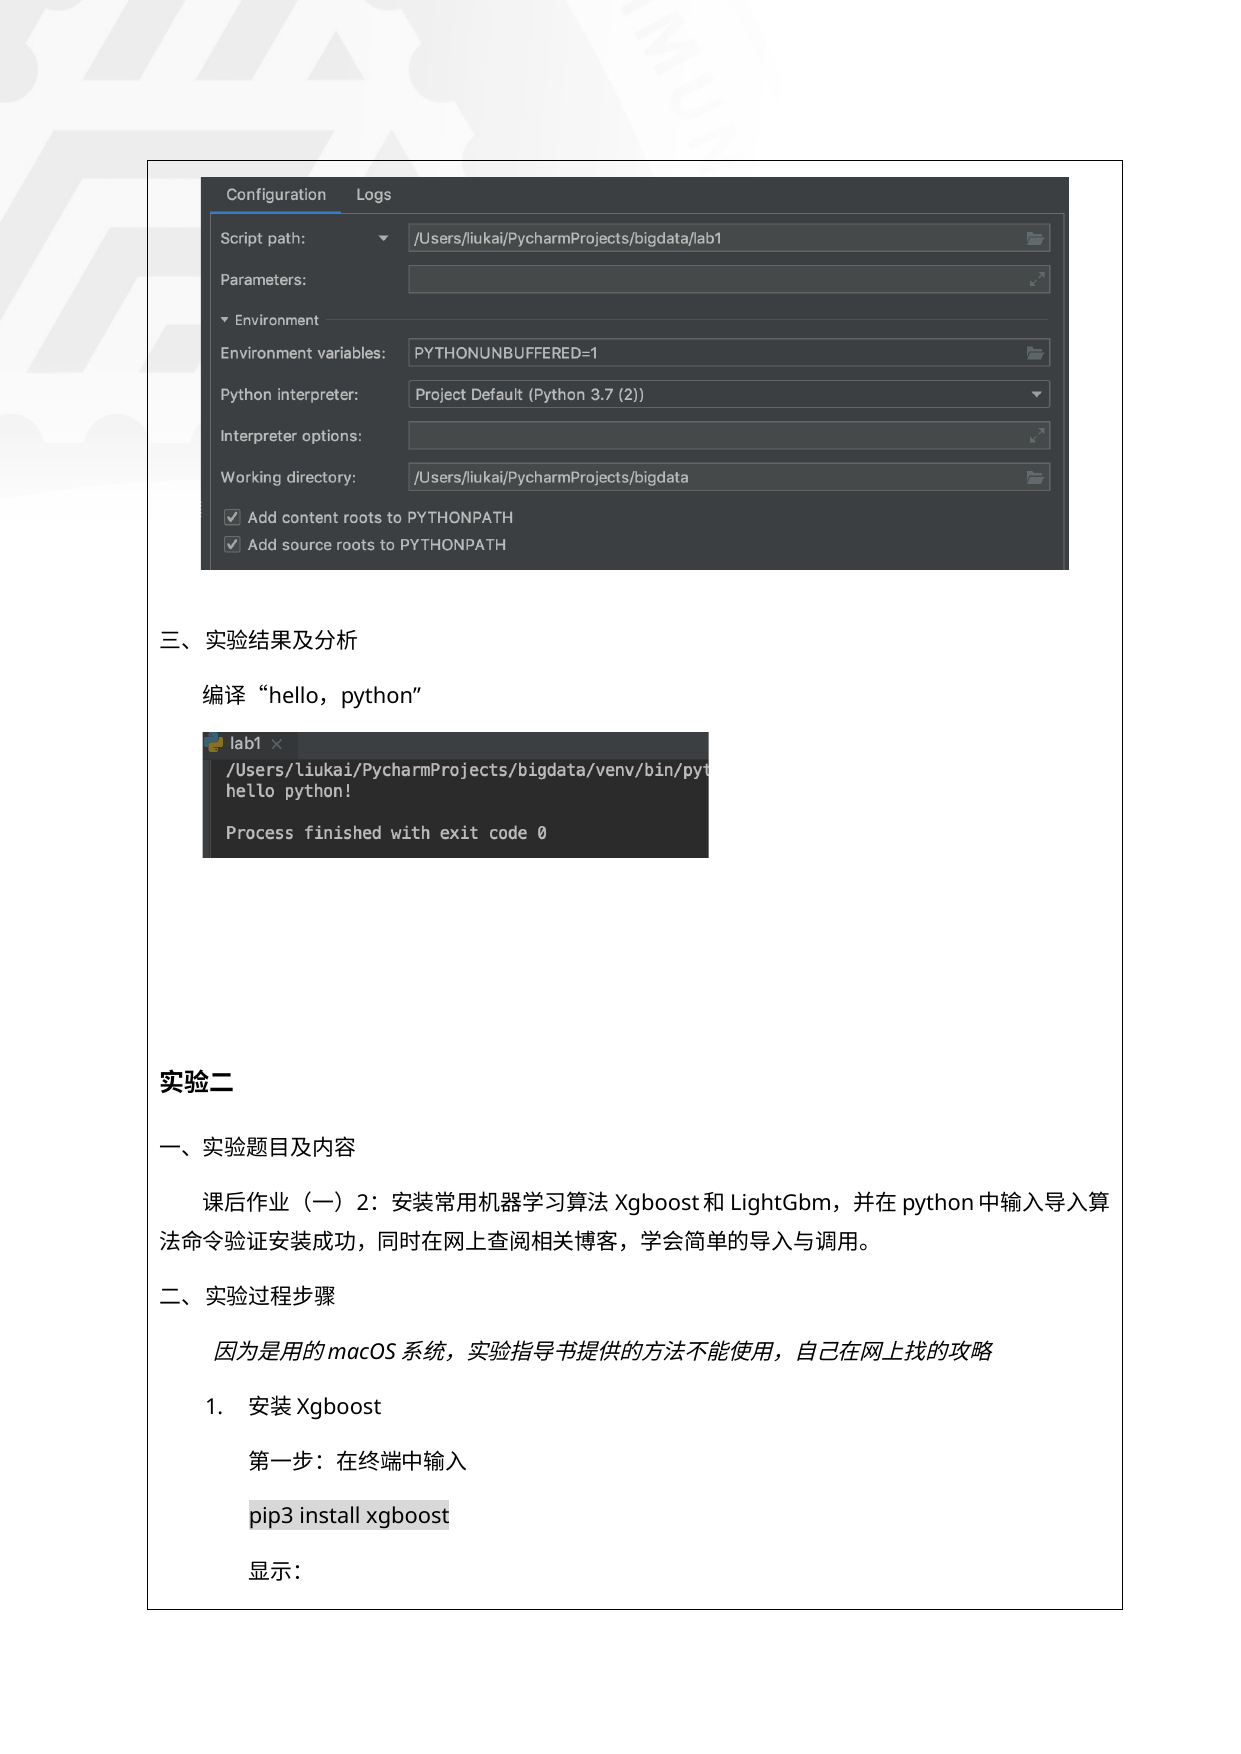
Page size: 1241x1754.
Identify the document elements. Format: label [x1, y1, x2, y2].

picture [0, 0, 879, 522]
table_header [148, 161, 1122, 1609]
picture [200, 177, 1069, 570]
picture [202, 732, 709, 858]
